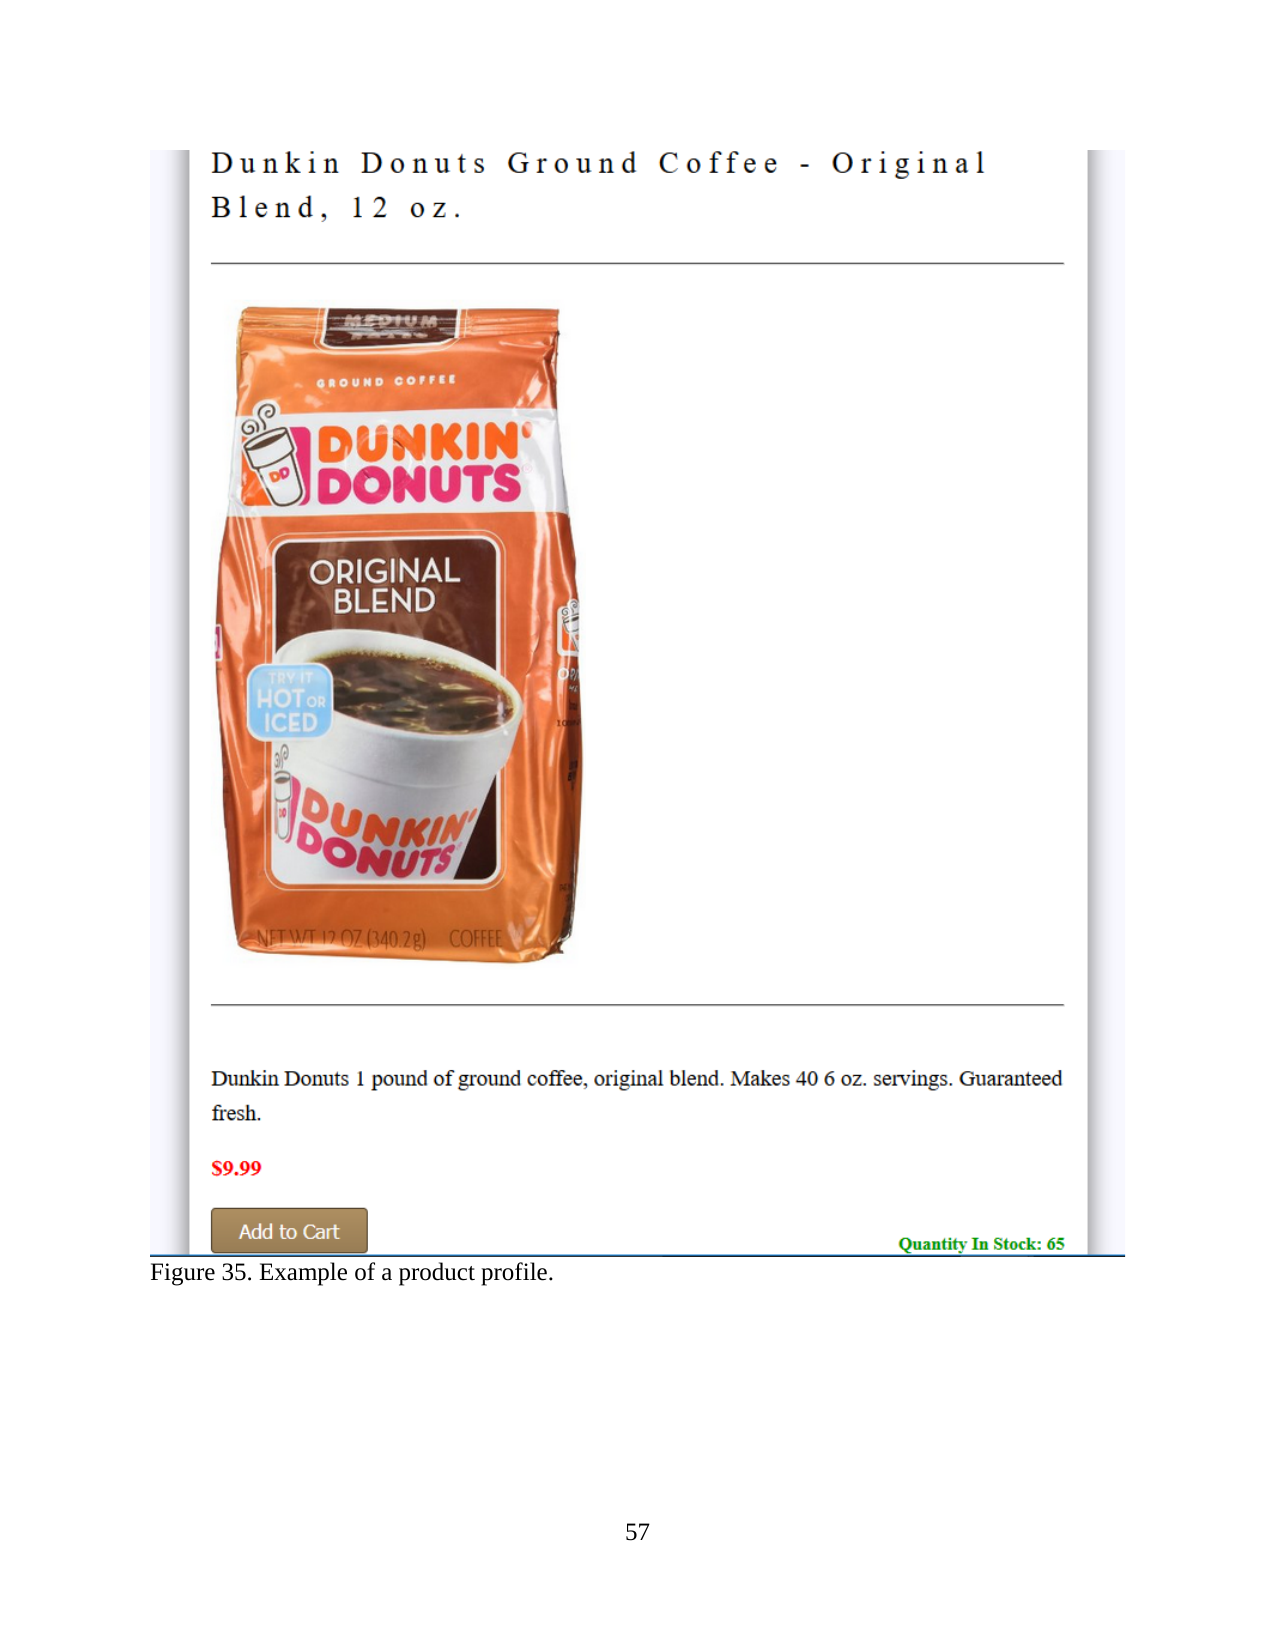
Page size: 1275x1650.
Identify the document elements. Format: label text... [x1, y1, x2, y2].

picture [150, 150, 1125, 1257]
text Figure 35. Example of a product profile. [150, 1257, 1125, 1285]
